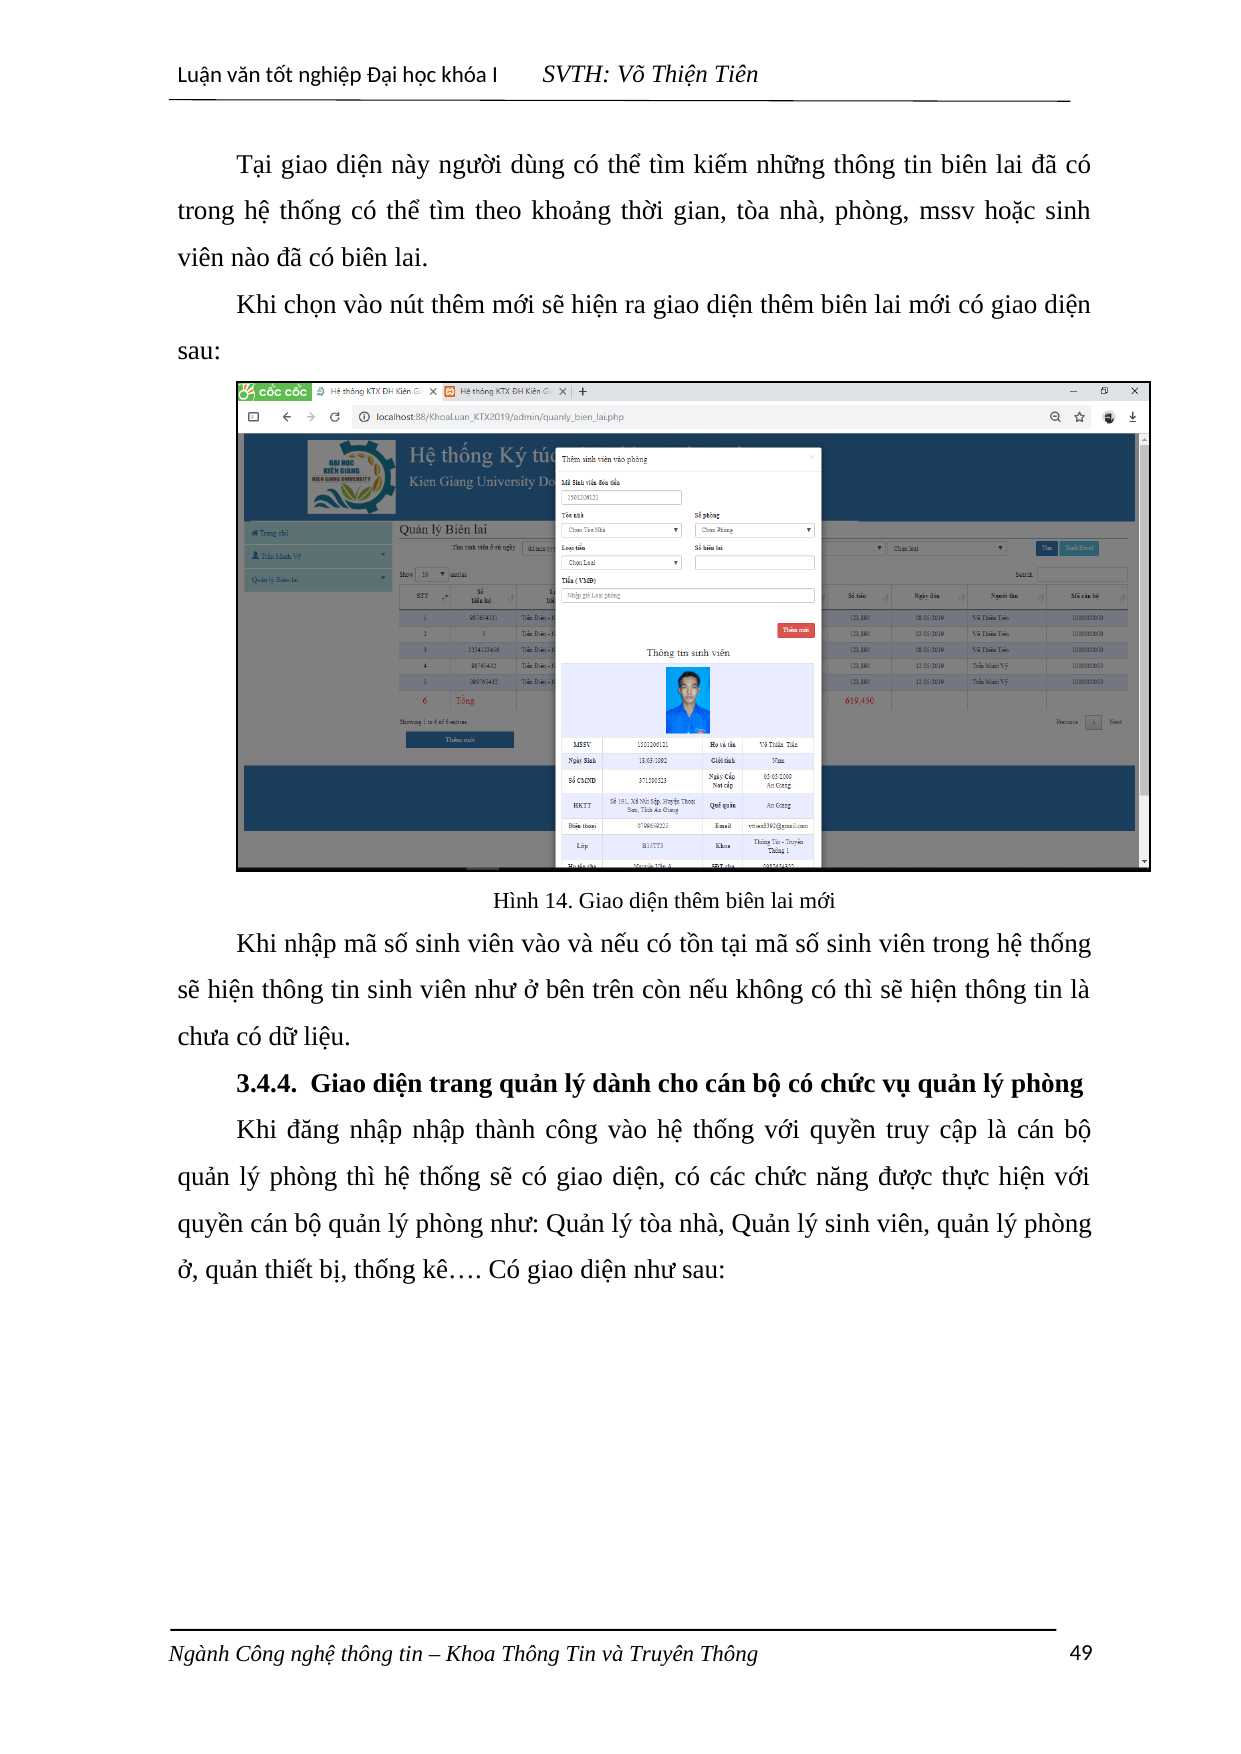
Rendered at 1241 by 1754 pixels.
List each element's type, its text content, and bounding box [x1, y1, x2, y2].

text Hình 14. Giao diện thêm biên lai mới [236, 887, 1092, 913]
text Khi nhập mã số sinh viên vào và nếu có tồn tại mã số sinh viên trong hệ thống sẽ hiện thông tin sinh viên như ở bên trên còn nếu không có thì sẽ hiện thông tin là chưa có dữ liệu. [177, 927, 1092, 1051]
text Khi đăng nhập nhập thành công vào hệ thống với quyền truy cập là cán bộ quản lý phòng thì hệ thống sẽ có giao diện, có các chức năng được thực hiện với quyền cán bộ quản lý phòng như: Quản lý tòa nhà, Quản lý sinh viên, quản lý phòng ở, quản thiết bị, thống kê…. Có giao diện như sau: [177, 1113, 1092, 1284]
picture [238, 383, 1149, 870]
list Giao diện trang quản lý dành cho cán bộ có chức vụ quản lý phòng [236, 1067, 1092, 1098]
text Khi chọn vào nút thêm mới sẽ hiện ra giao diện thêm biên lai mới có giao diện sau: [177, 288, 1092, 366]
text Tại giao diện này người dùng có thể tìm kiếm những thông tin biên lai đã có trong hệ thống có thể tìm theo khoảng thời gian, tòa nhà, phòng, mssv hoặc sinh viên nào đã có biên lai. [177, 148, 1092, 272]
